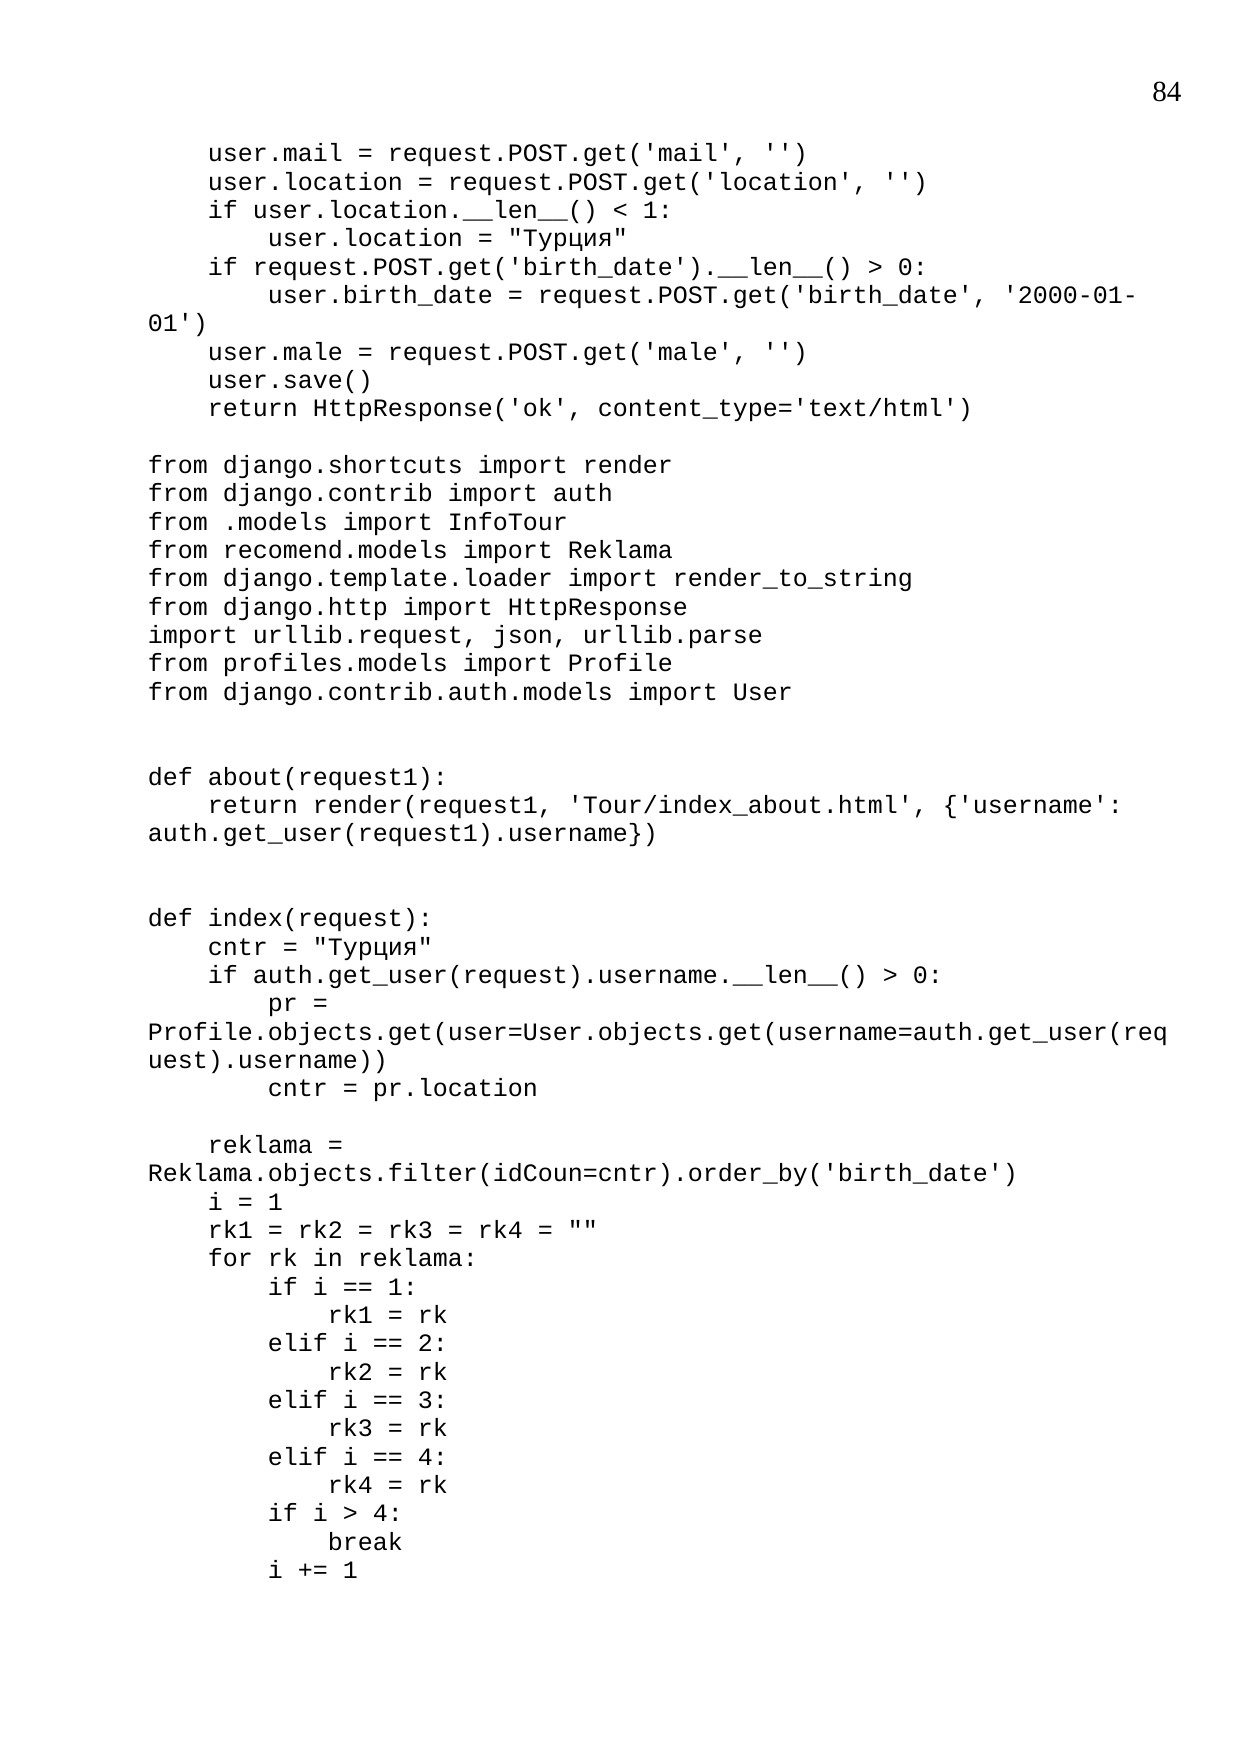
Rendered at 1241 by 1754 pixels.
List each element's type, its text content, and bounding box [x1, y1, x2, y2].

text cntr = "Турция" [148, 934, 1181, 963]
text user.male = request.POST.get('male', '') [148, 339, 1181, 368]
text if request.POST.get('birth_date').__len__() > 0: [148, 254, 1181, 283]
text def about(request1): [148, 764, 1181, 793]
text if i > 4: [148, 1501, 1181, 1529]
text import urllib.request, json, urllib.parse [148, 623, 1181, 651]
text from profiles.models import Profile [148, 651, 1181, 679]
text rk2 = rk [148, 1359, 1181, 1388]
text elif i == 2: [148, 1331, 1181, 1359]
text pr = Profile.objects.get(user=User.objects.get(username=auth.get_user(request).username)) [148, 991, 1181, 1076]
text for rk in reklama: [148, 1246, 1181, 1274]
text elif i == 4: [148, 1444, 1181, 1473]
text elif i == 3: [148, 1388, 1181, 1416]
text user.save() [148, 368, 1181, 396]
text from django.template.loader import render_to_string [148, 566, 1181, 594]
text user.mail = request.POST.get('mail', '') [148, 141, 1181, 169]
text def index(request): [148, 906, 1181, 934]
text i += 1 [148, 1558, 1181, 1586]
text rk1 = rk [148, 1303, 1181, 1331]
text if auth.get_user(request).username.__len__() > 0: [148, 963, 1181, 991]
text rk4 = rk [148, 1473, 1181, 1501]
text rk3 = rk [148, 1416, 1181, 1444]
text i = 1 [148, 1189, 1181, 1218]
text user.location = "Турция" [148, 226, 1181, 254]
text if i == 1: [148, 1274, 1181, 1303]
text from django.contrib import auth [148, 481, 1181, 509]
text from .models import InfoTour [148, 509, 1181, 538]
text if user.location.__len__() < 1: [148, 198, 1181, 226]
text return HttpResponse('ok', content_type='text/html') [148, 396, 1181, 424]
text user.birth_date = request.POST.get('birth_date', '2000-01-01') [148, 283, 1181, 339]
text reklama = Reklama.objects.filter(idCoun=cntr).order_by('birth_date') [148, 1133, 1181, 1189]
text rk1 = rk2 = rk3 = rk4 = "" [148, 1218, 1181, 1246]
text break [148, 1529, 1181, 1558]
text from django.contrib.auth.models import User [148, 679, 1181, 708]
text user.location = request.POST.get('location', '') [148, 169, 1181, 198]
text cntr = pr.location [148, 1076, 1181, 1104]
text from recomend.models import Reklama [148, 538, 1181, 566]
text from django.http import HttpResponse [148, 594, 1181, 623]
text return render(request1, 'Tour/index_about.html', {'username': auth.get_user(request1).username}) [148, 793, 1181, 849]
text from django.shortcuts import render [148, 453, 1181, 481]
